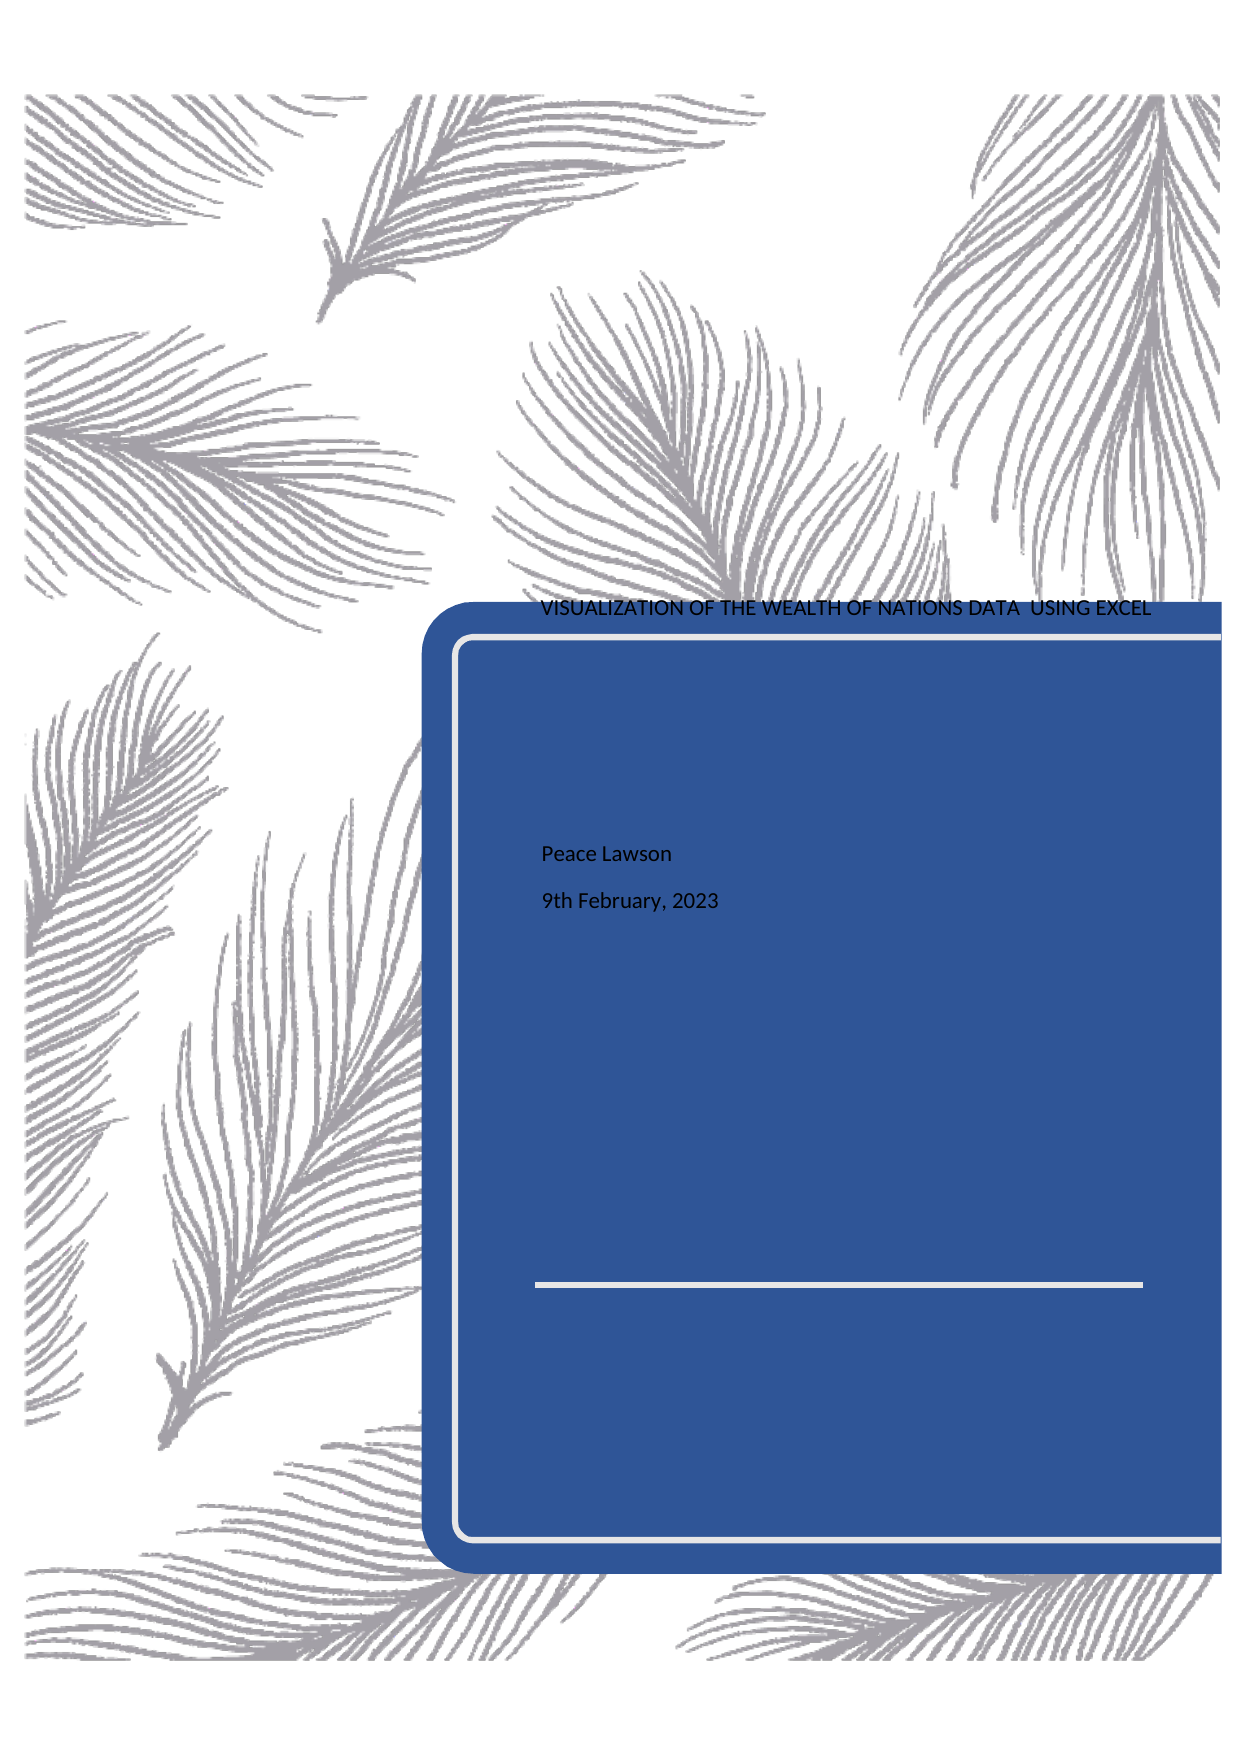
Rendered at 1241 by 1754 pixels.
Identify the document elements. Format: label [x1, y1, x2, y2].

picture [18, 89, 1222, 1665]
